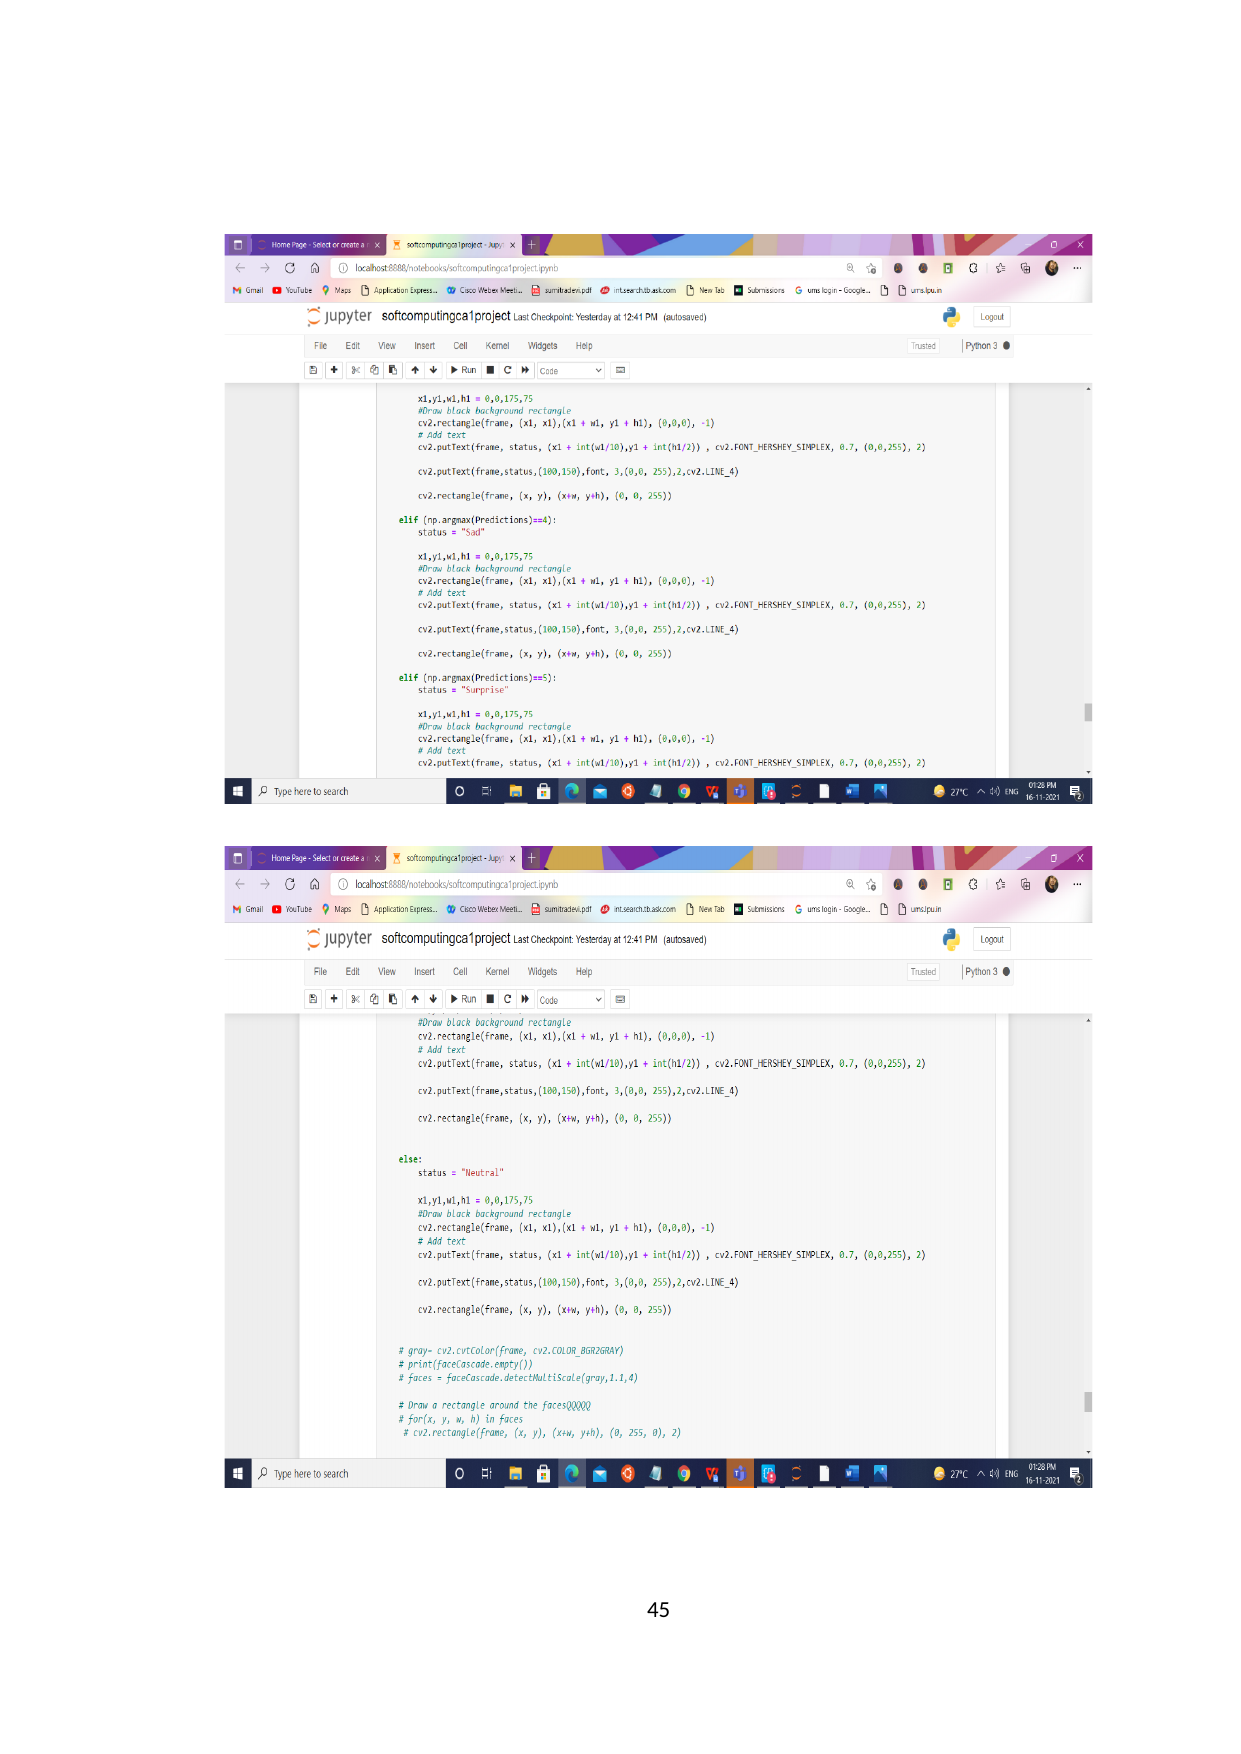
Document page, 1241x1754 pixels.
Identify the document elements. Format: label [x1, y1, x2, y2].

picture [224, 846, 1093, 1488]
picture [224, 234, 1093, 804]
